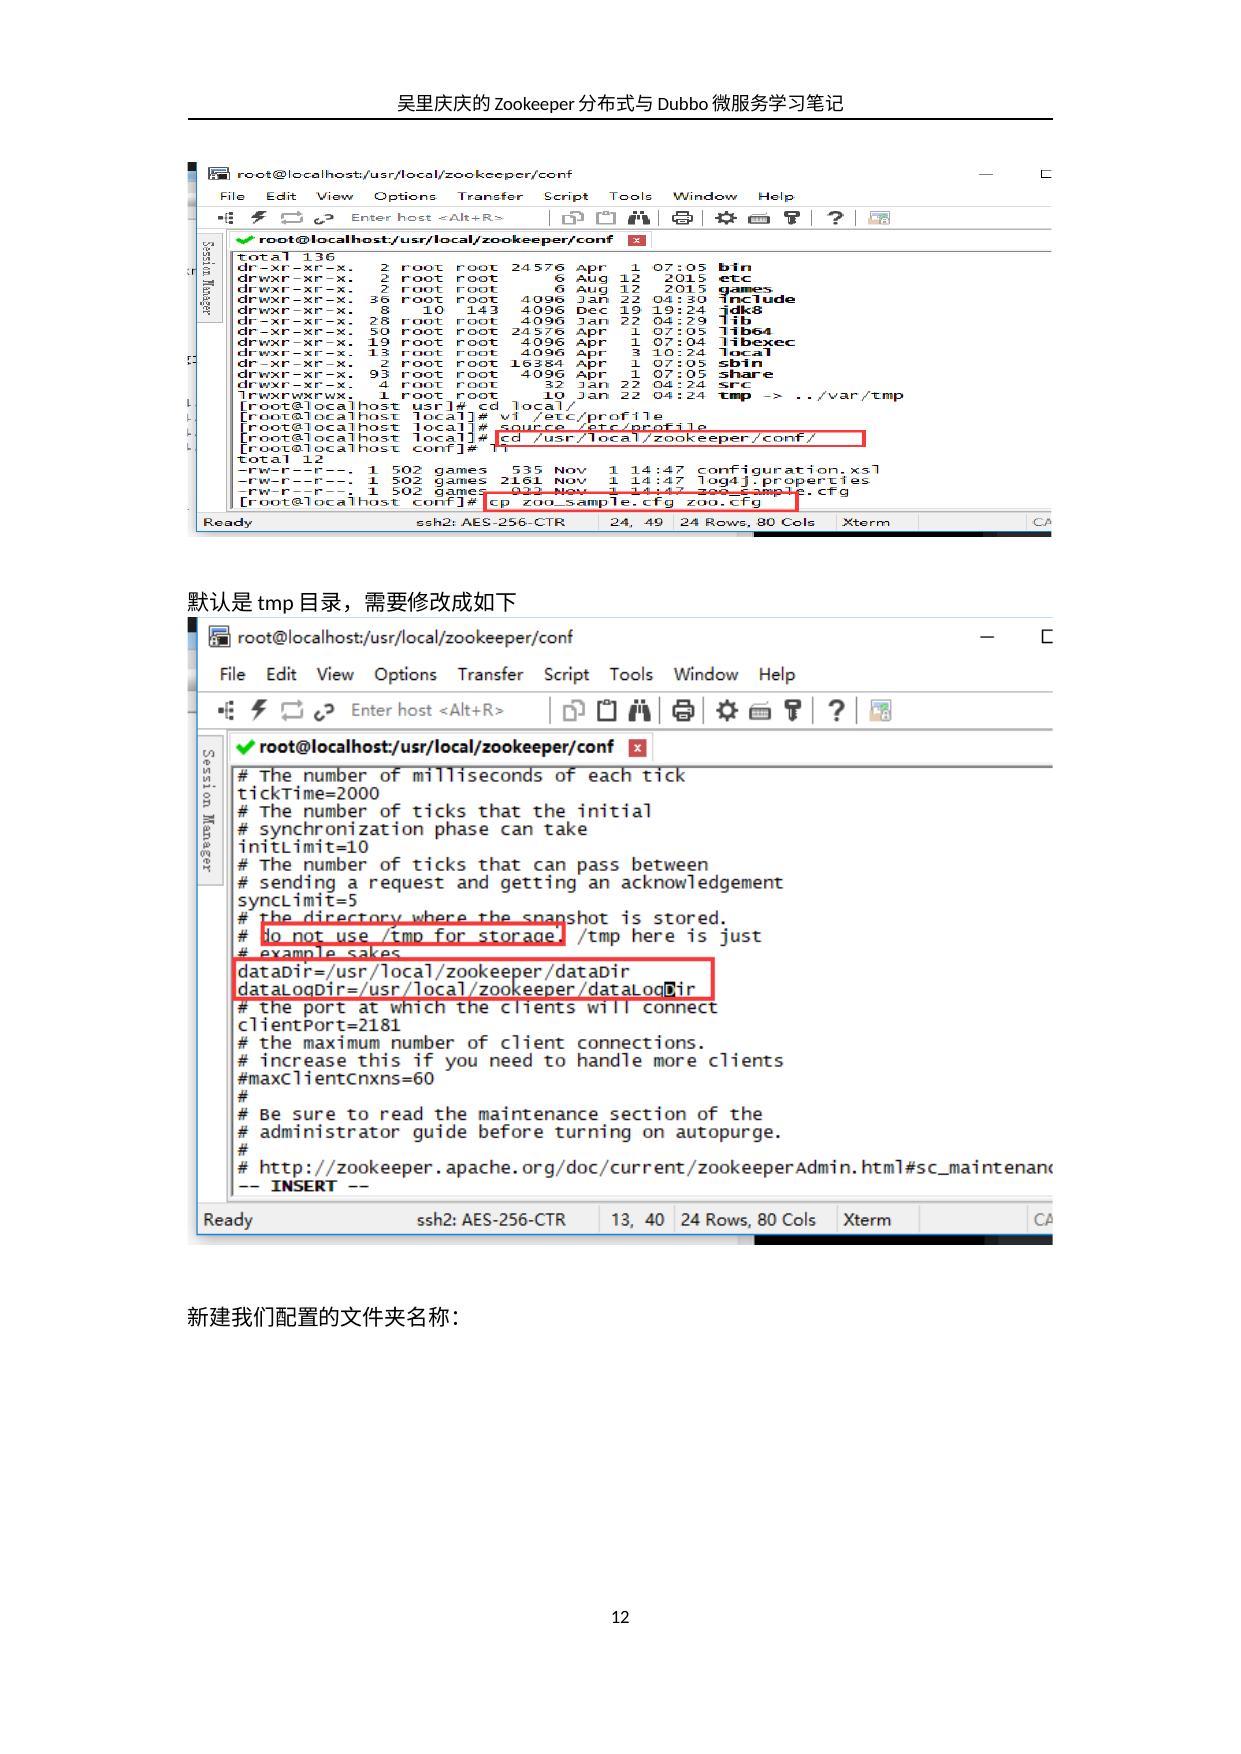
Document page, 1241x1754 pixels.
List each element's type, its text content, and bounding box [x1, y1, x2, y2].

text 新建我们配置的文件夹名称： [187, 1299, 1053, 1332]
text 默认是tmp目录，需要修改成如下 [187, 584, 1053, 617]
picture [187, 617, 1053, 1245]
picture [187, 162, 1052, 537]
